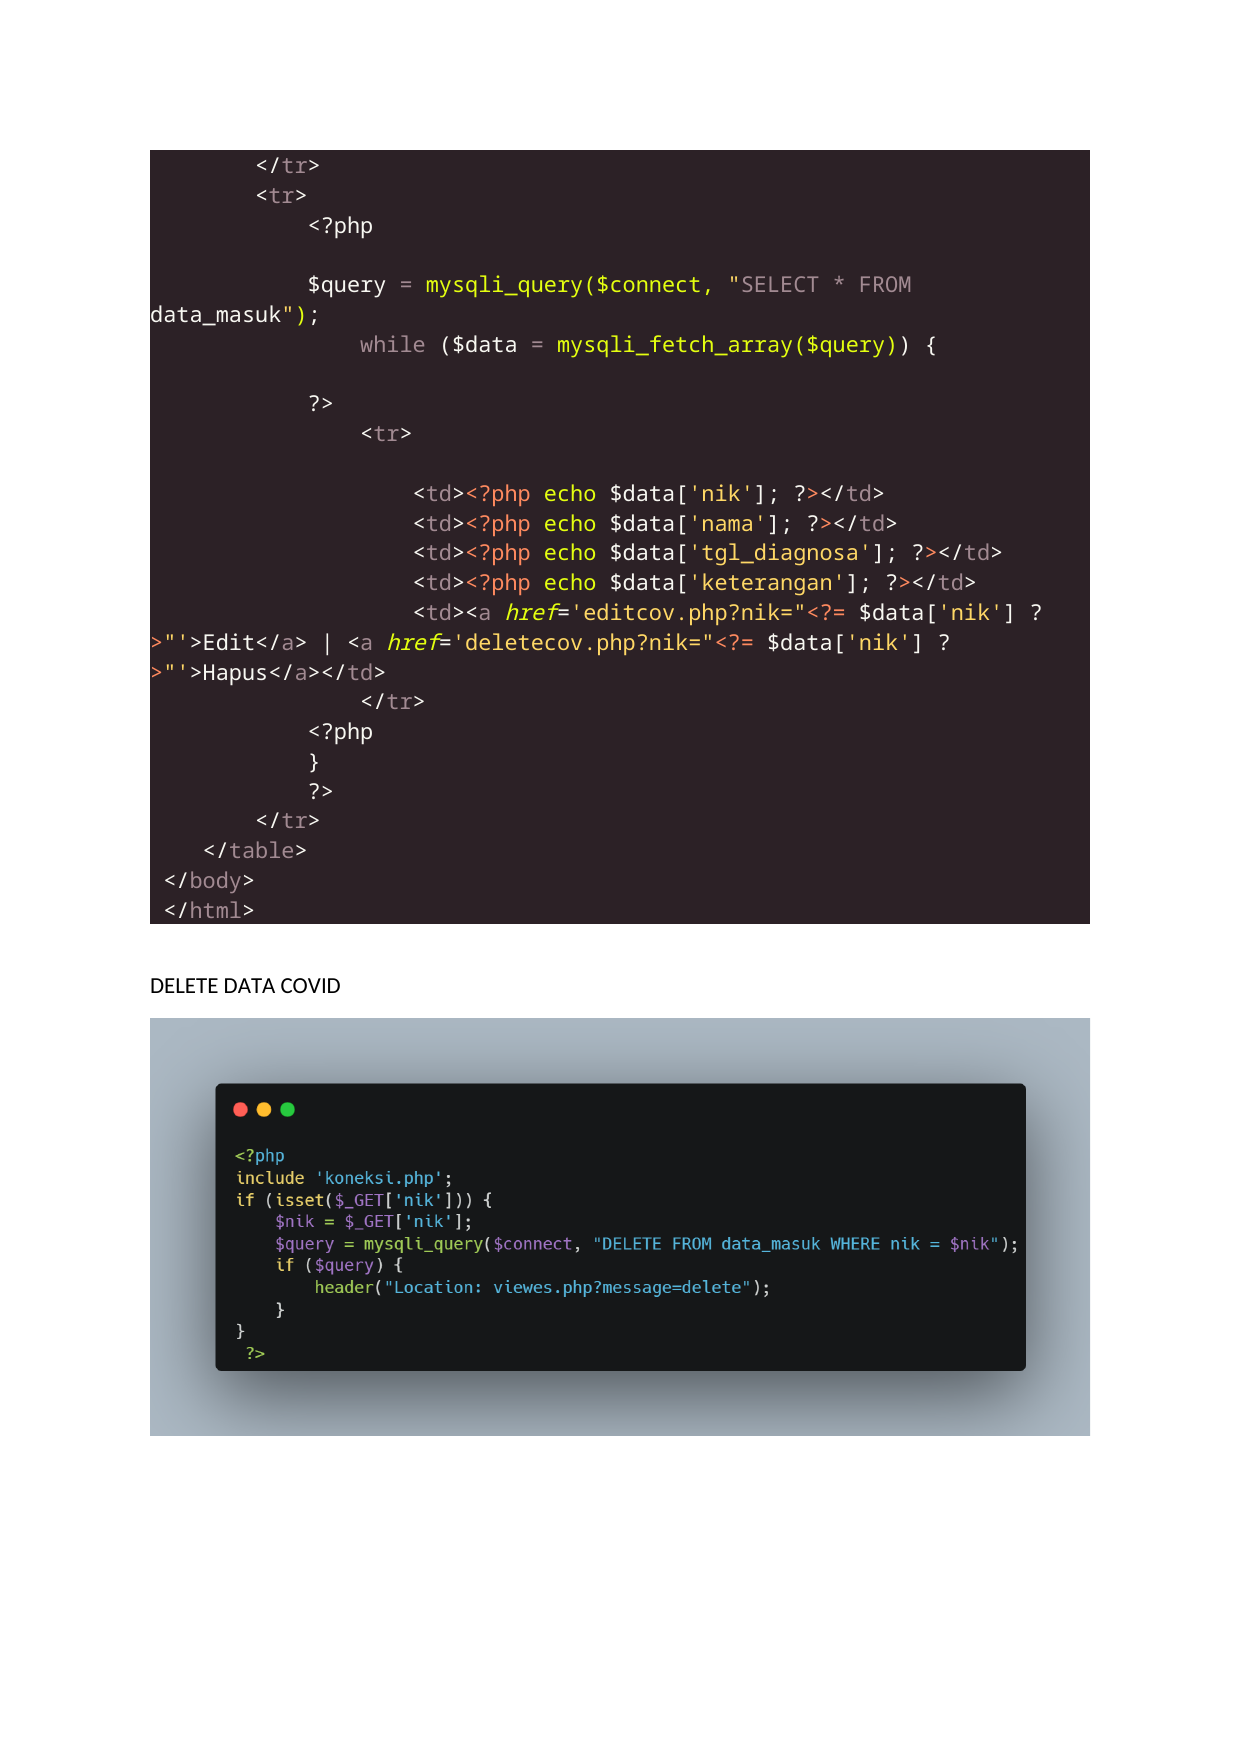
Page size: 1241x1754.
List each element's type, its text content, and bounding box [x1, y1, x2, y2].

text </tr> [150, 686, 1090, 716]
text <td><?php echo $data['keterangan']; ?></td> [150, 567, 1090, 597]
text <?php [150, 716, 1090, 746]
text <td><?php echo $data['tgl_diagnosa']; ?></td> [150, 537, 1090, 567]
text </tr> [150, 150, 1090, 180]
text while ($data = mysqli_fetch_array($query)) { [150, 329, 1090, 358]
picture [150, 1018, 1091, 1436]
text <td><a href='editcov.php?nik="<?= $data['nik'] ?>"'>Edit</a> | <a href='deletecov.php?nik="<?= $data['nik'] ?>"'>Hapus</a></td> [150, 597, 1090, 686]
text DELETE DATA COVID [150, 971, 1090, 999]
text $query = mysqli_query($connect, "SELECT * FROM data_masuk"); [150, 269, 1090, 329]
text <tr> [150, 180, 1090, 209]
text ?> [150, 388, 1090, 418]
text </table> [150, 835, 1090, 865]
text </body> [150, 865, 1090, 895]
text </html> [150, 895, 1090, 924]
text ?> [150, 776, 1090, 805]
text </tr> [150, 805, 1090, 835]
text } [150, 746, 1090, 776]
text <?php [150, 209, 1090, 239]
text <td><?php echo $data['nik']; ?></td> [150, 478, 1090, 507]
text <tr> [150, 418, 1090, 448]
text <td><?php echo $data['nama']; ?></td> [150, 507, 1090, 537]
